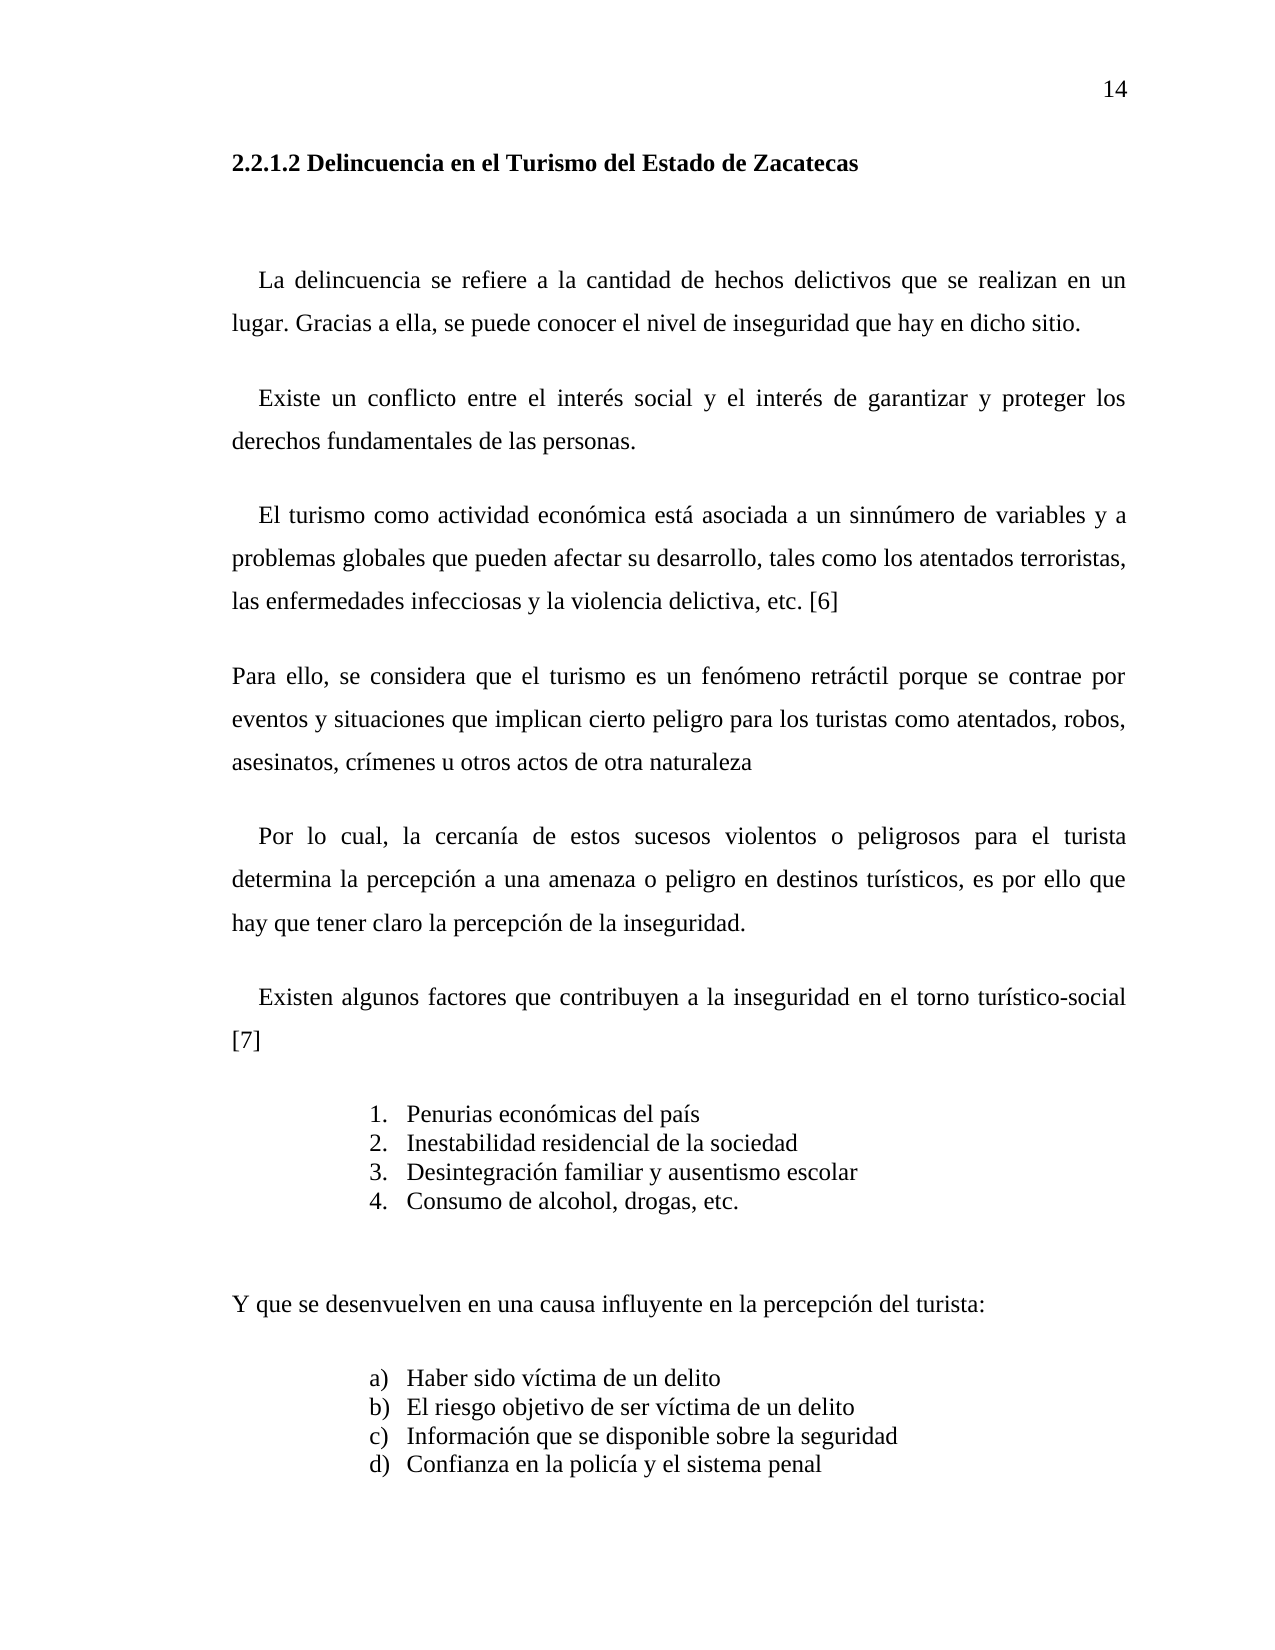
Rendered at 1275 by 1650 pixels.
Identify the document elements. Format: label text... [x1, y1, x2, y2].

list El riesgo objetivo de ser víctima de un delito [369, 1392, 1127, 1421]
list Confianza en la policía y el sistema penal [369, 1449, 1127, 1478]
text La delincuencia se refiere a la cantidad de hechos delictivos que se realizan en un lugar. Gracias a ella, se puede conocer el nivel de inseguridad que hay en dicho sitio. [232, 265, 1127, 337]
text Existe un conflicto entre el interés social y el interés de garantizar y proteger los derechos fundamentales de las personas. [232, 383, 1127, 454]
text Para ello, se considera que el turismo es un fenómeno retráctil porque se contrae por eventos y situaciones que implican cierto peligro para los turistas como atentados, robos, asesinatos, crímenes u otros actos de otra naturaleza [232, 661, 1127, 776]
text Existen algunos factores que contribuyen a la inseguridad en el torno turístico-social [232, 982, 1127, 1054]
list Consumo de alcohol, drogas, etc. [369, 1186, 1127, 1214]
list Penurias económicas del país [369, 1099, 1127, 1128]
text Por lo cual, la cercanía de estos sucesos violentos o peligrosos para el turista determina la percepción a una amenaza o peligro en destinos turísticos, es por ello que hay que tener claro la percepción de la inseguridad. [232, 821, 1127, 936]
list Haber sido víctima de un delito [369, 1363, 1127, 1392]
text El turismo como actividad económica está asociada a un sinnúmero de variables y a problemas globales que pueden afectar su desarrollo, tales como los atentados terroristas, las enfermedades infecciosas y la violencia delictiva, etc. [232, 500, 1127, 615]
list Inestabilidad residencial de la sociedad [369, 1128, 1127, 1157]
subtitle 2.2.1.2 Delincuencia en el Turismo del Estado de Zacatecas [232, 148, 1127, 176]
list Información que se disponible sobre la seguridad [369, 1421, 1127, 1449]
list Desintegración familiar y ausentismo escolar [369, 1157, 1127, 1186]
text Y que se desenvuelven en una causa influyente en la percepción del turista: [232, 1289, 1127, 1318]
